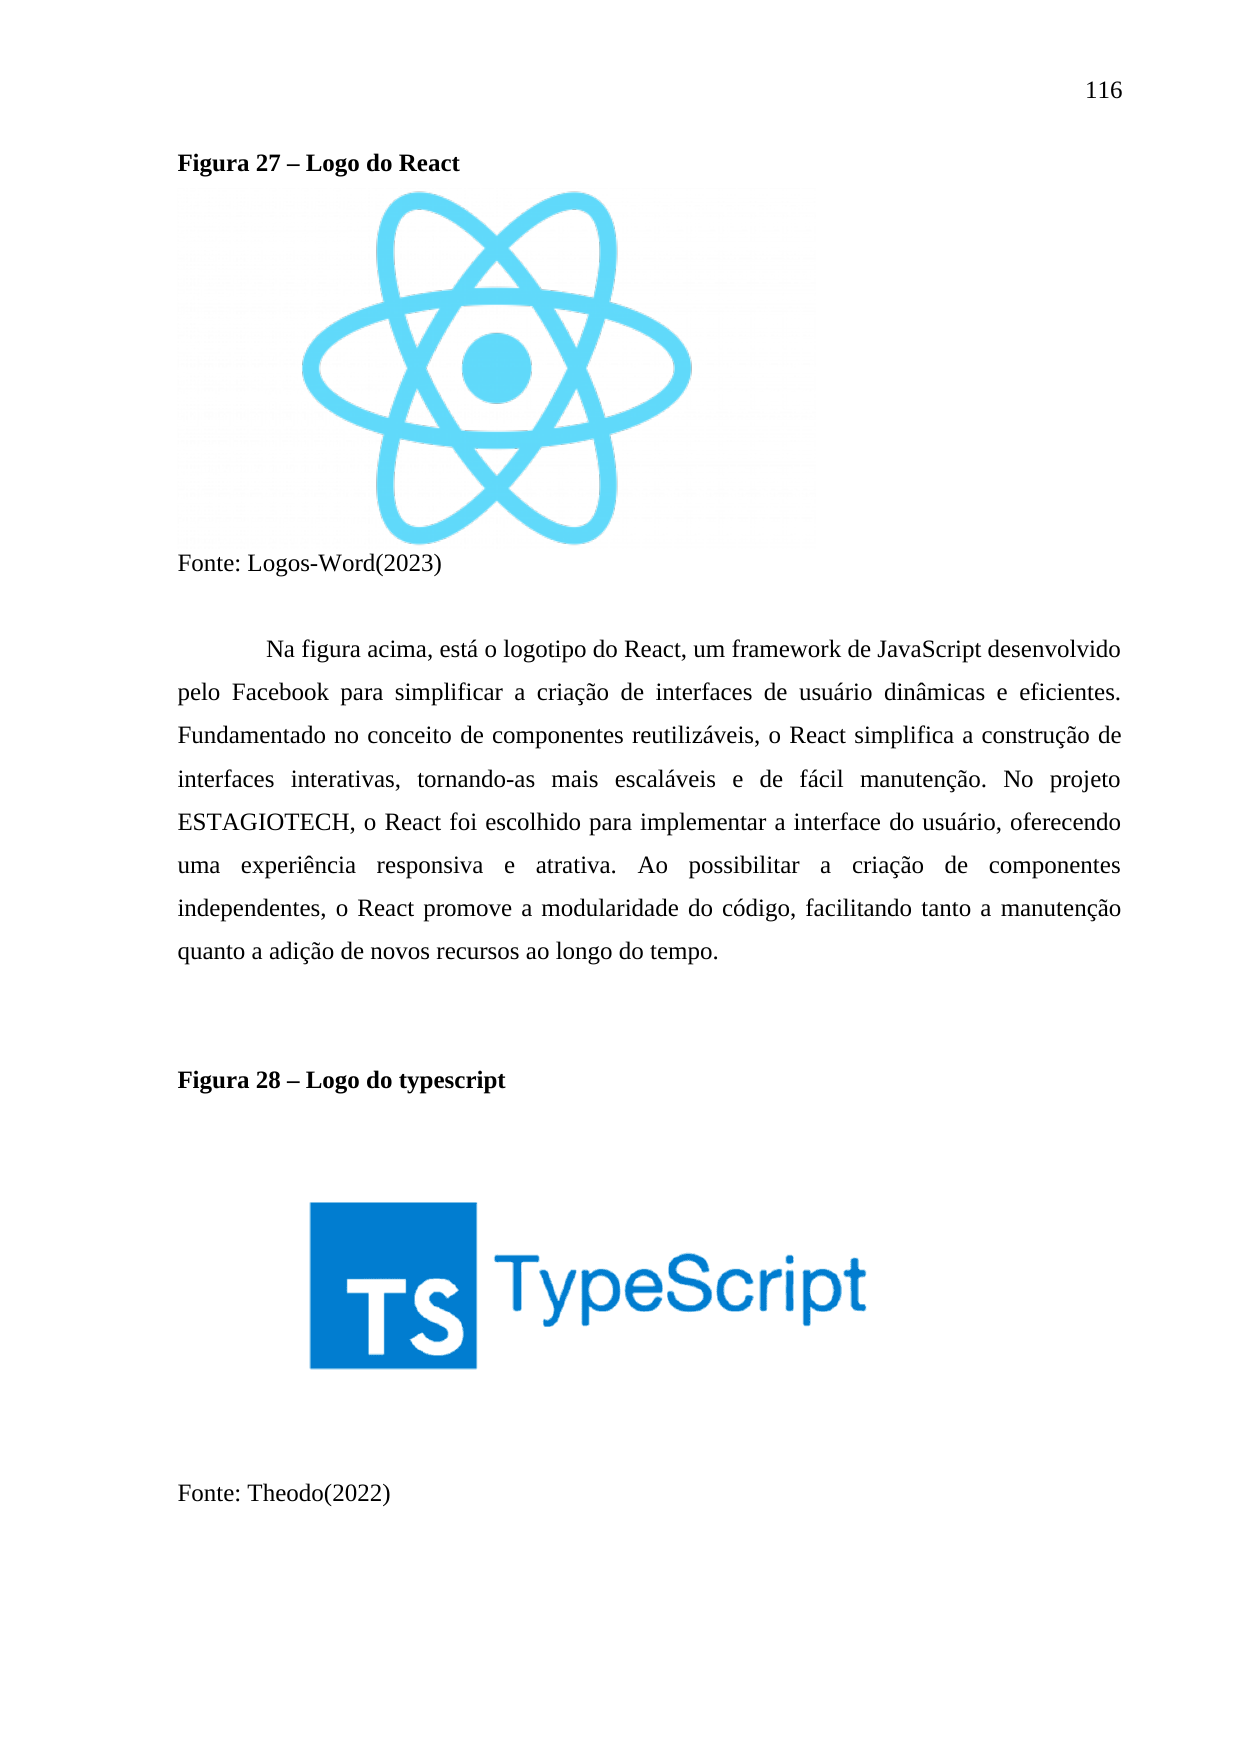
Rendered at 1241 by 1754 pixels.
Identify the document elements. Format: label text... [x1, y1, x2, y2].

picture [177, 188, 817, 549]
text Figura 27 – Logo do React [177, 148, 1122, 176]
text Fonte: Logos-Word(2023) [177, 548, 1122, 577]
text Figura 28 – Logo do typescript [177, 1066, 1122, 1094]
picture [265, 1094, 941, 1464]
text Na figura acima, está o logotipo do React, um framework de JavaScript desenvolvido pelo Facebook para simplificar a criação de interfaces de usuário dinâmicas e eficientes. Fundamentado no conceito de componentes reutilizáveis, o React simplifica a construção de interfaces interativas, tornando-as mais escaláveis e de fácil manutenção. No projeto ESTAGIOTECH, o React foi escolhido para implementar a interface do usuário, oferecendo uma experiência responsiva e atrativa. Ao possibilitar a criação de componentes independentes, o React promove a modularidade do código, facilitando tanto a manutenção quanto a adição de novos recursos ao longo do tempo. [177, 634, 1122, 965]
text Fonte: Theodo(2022) [177, 1478, 1122, 1507]
